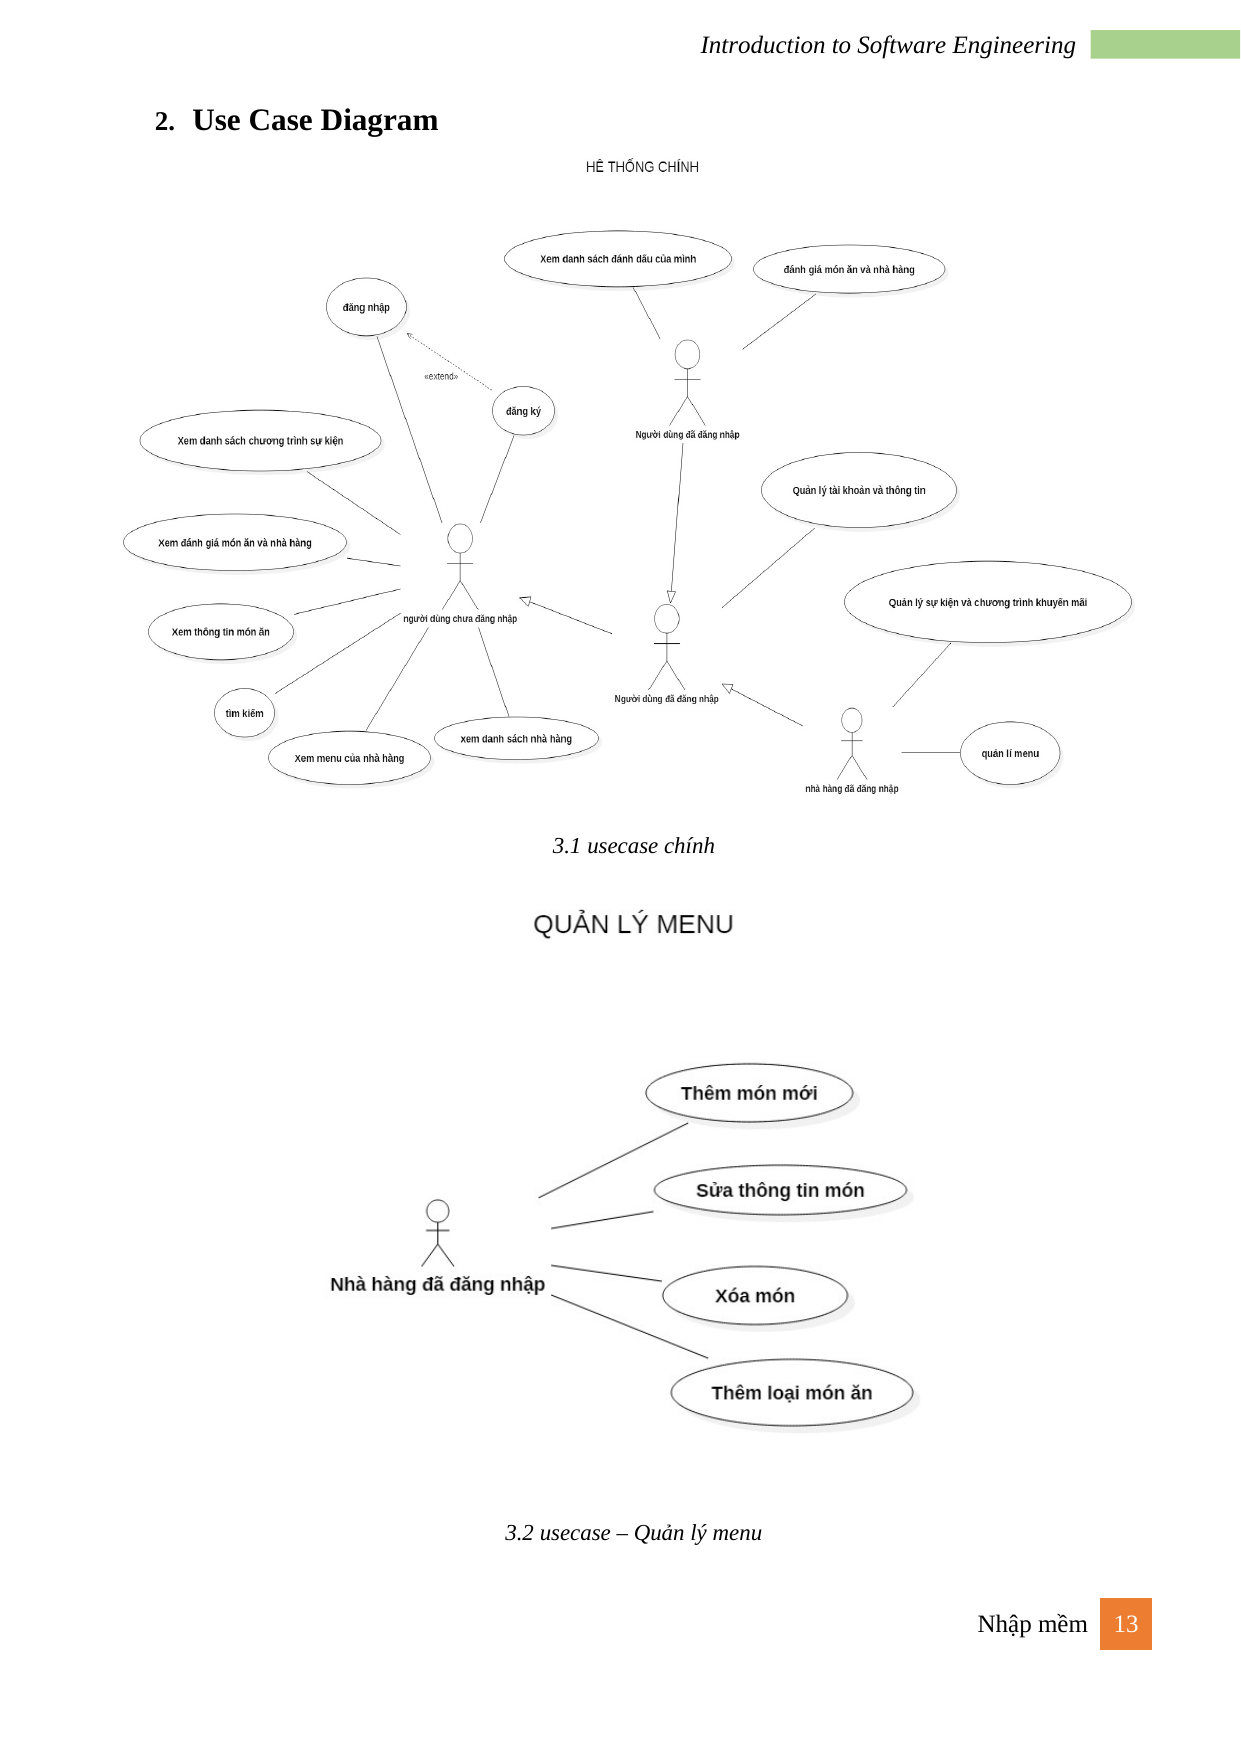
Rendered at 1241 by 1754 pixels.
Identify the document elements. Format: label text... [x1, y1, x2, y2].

picture [315, 893, 955, 1468]
text 3.2 usecase – Quản lý menu [118, 1519, 1152, 1545]
text 3.1 usecase chính [118, 832, 1152, 859]
list Use Case Diagram [154, 101, 1152, 137]
picture [118, 149, 1152, 820]
